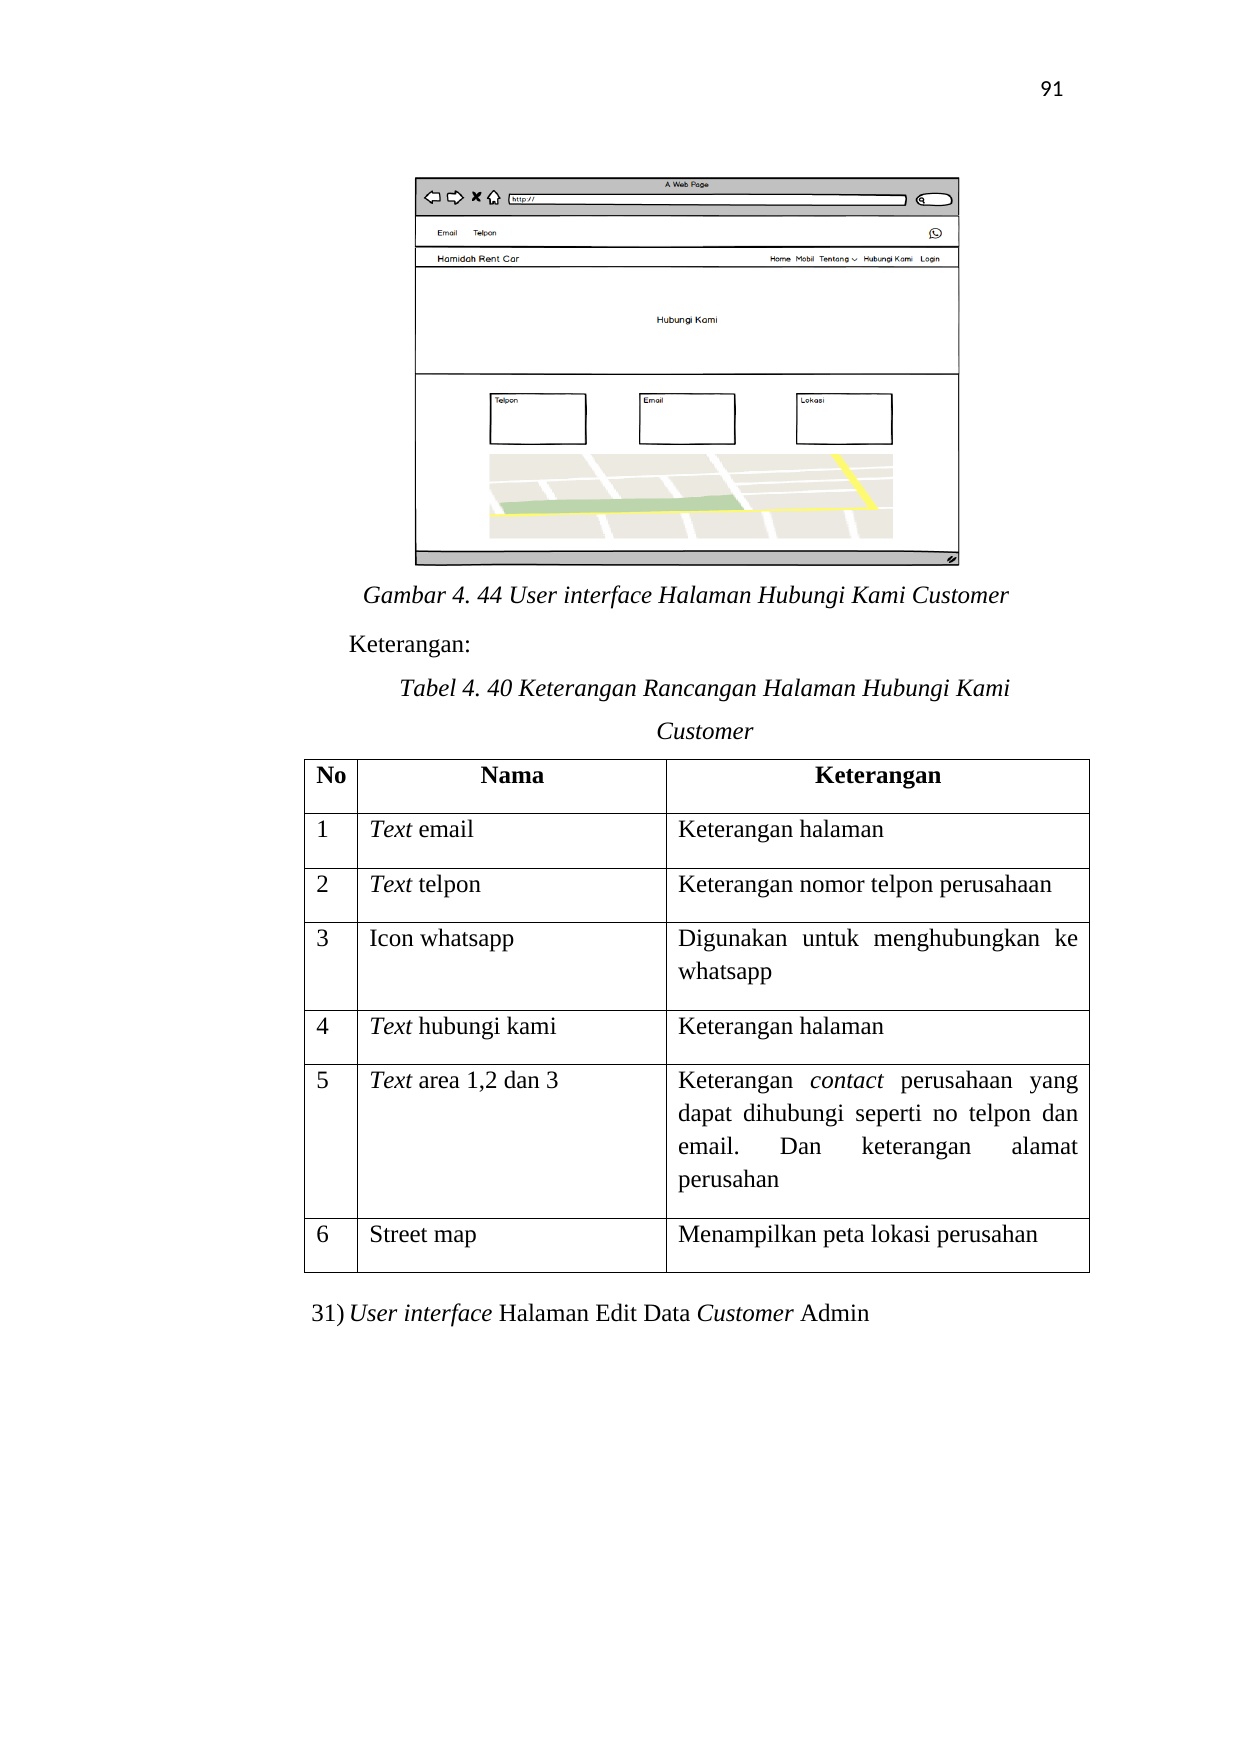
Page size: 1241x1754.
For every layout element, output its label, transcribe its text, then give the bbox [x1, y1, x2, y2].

text Tabel 4. 40 Keterangan Rancangan Halaman Hubungi Kami Customer [349, 673, 1063, 744]
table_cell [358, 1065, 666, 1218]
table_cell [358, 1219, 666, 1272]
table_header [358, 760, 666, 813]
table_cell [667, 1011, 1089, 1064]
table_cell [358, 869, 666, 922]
picture [414, 177, 960, 566]
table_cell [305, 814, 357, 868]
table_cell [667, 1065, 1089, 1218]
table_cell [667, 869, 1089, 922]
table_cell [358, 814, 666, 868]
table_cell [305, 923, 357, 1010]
list User interface Halaman Edit Data Customer Admin [311, 1298, 1063, 1327]
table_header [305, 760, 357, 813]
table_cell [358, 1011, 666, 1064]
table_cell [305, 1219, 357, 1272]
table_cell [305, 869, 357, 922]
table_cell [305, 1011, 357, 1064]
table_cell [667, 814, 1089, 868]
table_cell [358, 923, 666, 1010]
text Gambar 4. 44 User interface Halaman Hubungi Kami Customer [311, 580, 1063, 609]
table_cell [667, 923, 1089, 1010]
text Keterangan: [349, 629, 1063, 658]
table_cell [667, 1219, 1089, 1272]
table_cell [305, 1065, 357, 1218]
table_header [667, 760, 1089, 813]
